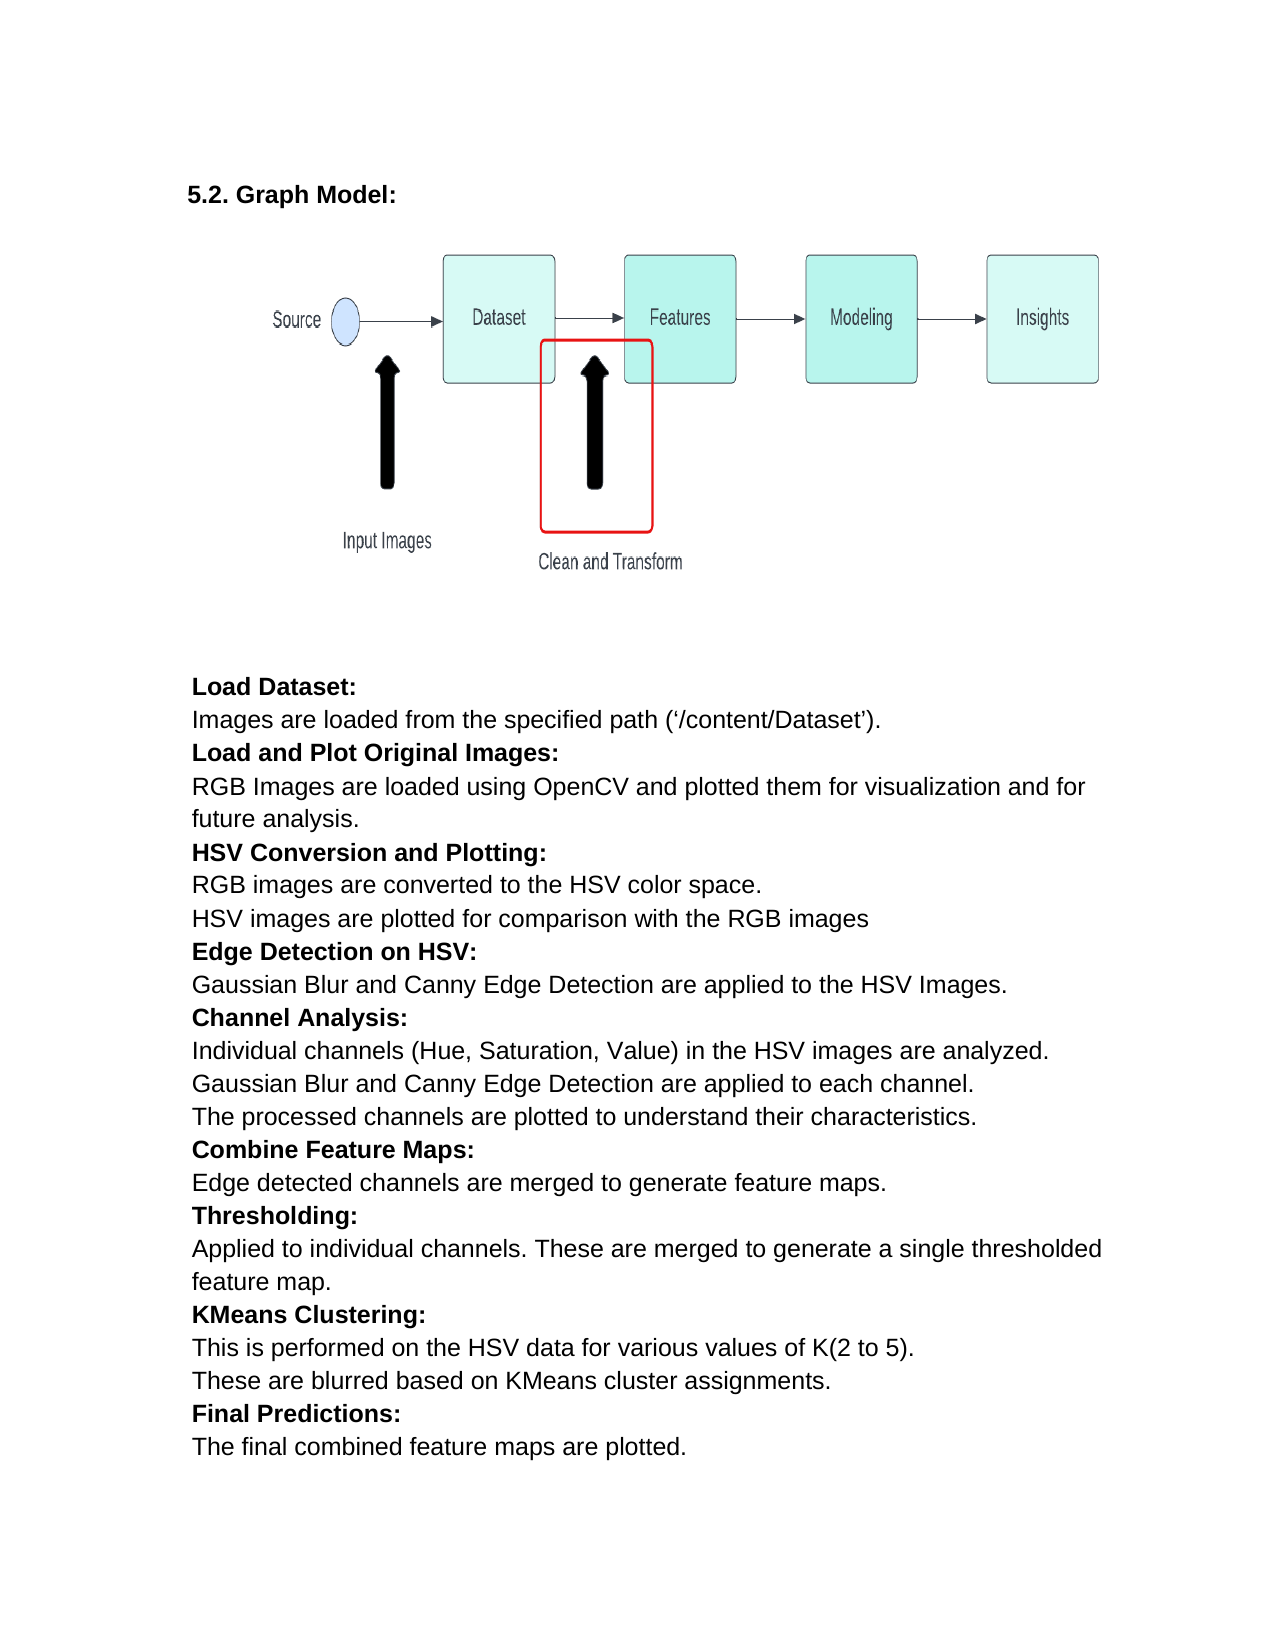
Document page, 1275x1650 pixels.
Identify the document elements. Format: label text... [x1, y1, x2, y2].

text Channel Analysis: Individual channels (Hue, Saturation, Value) in the HSV images are analyzed. [150, 1003, 1125, 1064]
text Images are loaded from the specified path (‘/content/Dataset’). [150, 705, 1125, 734]
text The processed channels are plotted to understand their characteristics. [150, 1102, 1125, 1130]
text KMeans Clustering: [150, 1300, 1125, 1328]
text HSV images are plotted for comparison with the RGB images [150, 903, 1125, 932]
text future analysis. [150, 804, 1125, 833]
text Gaussian Blur and Canny Edge Detection are applied to the HSV Images. [150, 969, 1125, 998]
text This is performed on the HSV data for various values of K(2 to 5). [150, 1333, 1125, 1362]
text The final combined feature maps are plotted. [150, 1432, 1125, 1461]
text Edge Detection on HSV: [150, 937, 1125, 965]
text Applied to individual channels. These are merged to generate a single thresholded [150, 1234, 1125, 1262]
text These are blurred based on KMeans cluster assignments. [150, 1366, 1125, 1394]
text Final Predictions: [150, 1399, 1125, 1428]
text Thresholding: [150, 1201, 1125, 1229]
text Gaussian Blur and Canny Edge Detection are applied to each channel. [150, 1069, 1125, 1097]
text HSV Conversion and Plotting: RGB images are converted to the HSV color space. [150, 837, 1125, 899]
text Load and Plot Original Images: RGB Images are loaded using OpenCV and plotted them for visualization and for [150, 738, 1125, 800]
picture [150, 213, 1125, 639]
text Load Dataset: [150, 672, 1125, 701]
text Combine Feature Maps: [150, 1135, 1125, 1163]
text feature map. [150, 1267, 1125, 1296]
text Edge detected channels are merged to generate feature maps. [150, 1168, 1125, 1196]
text 5.2. Graph Model: [150, 180, 1125, 209]
